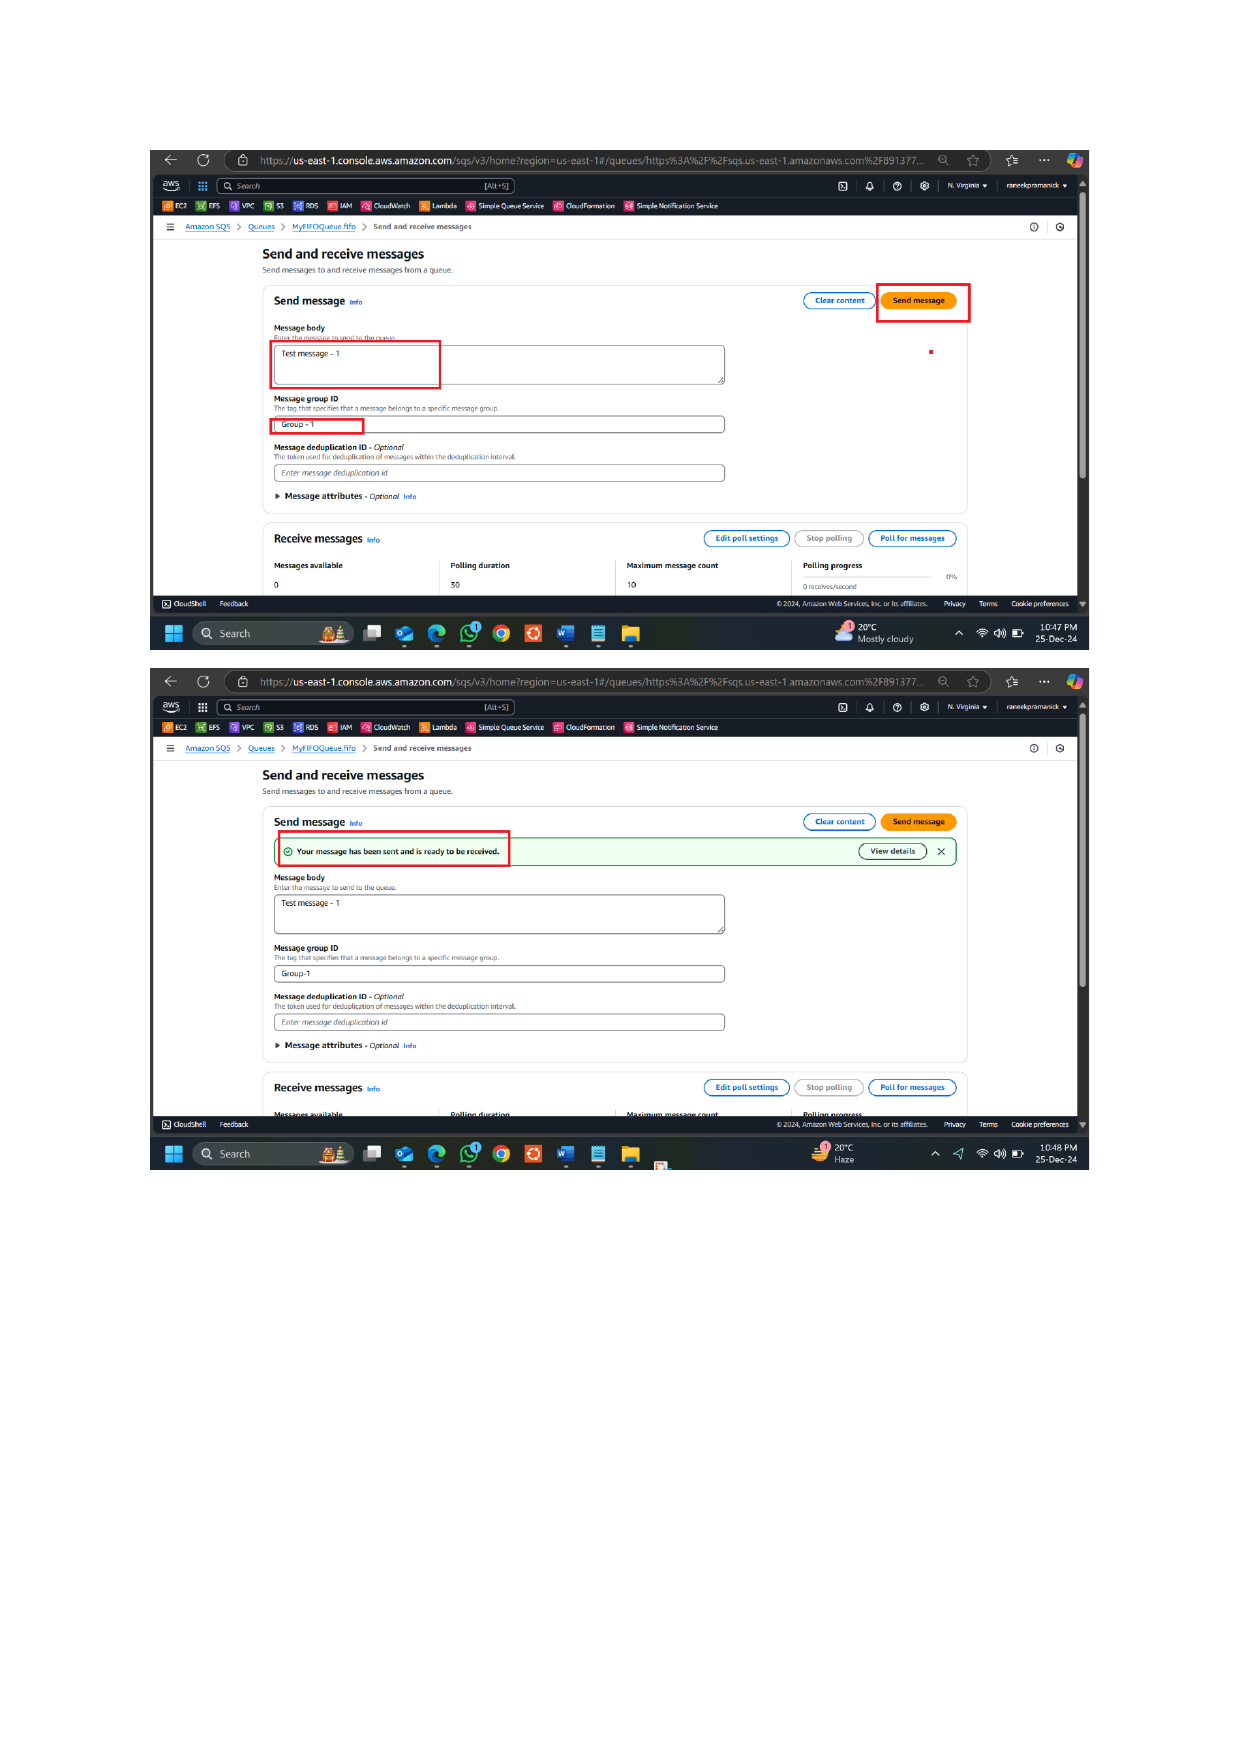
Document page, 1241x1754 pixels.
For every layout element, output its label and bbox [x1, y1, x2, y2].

picture [150, 150, 1090, 650]
picture [150, 668, 1090, 1170]
